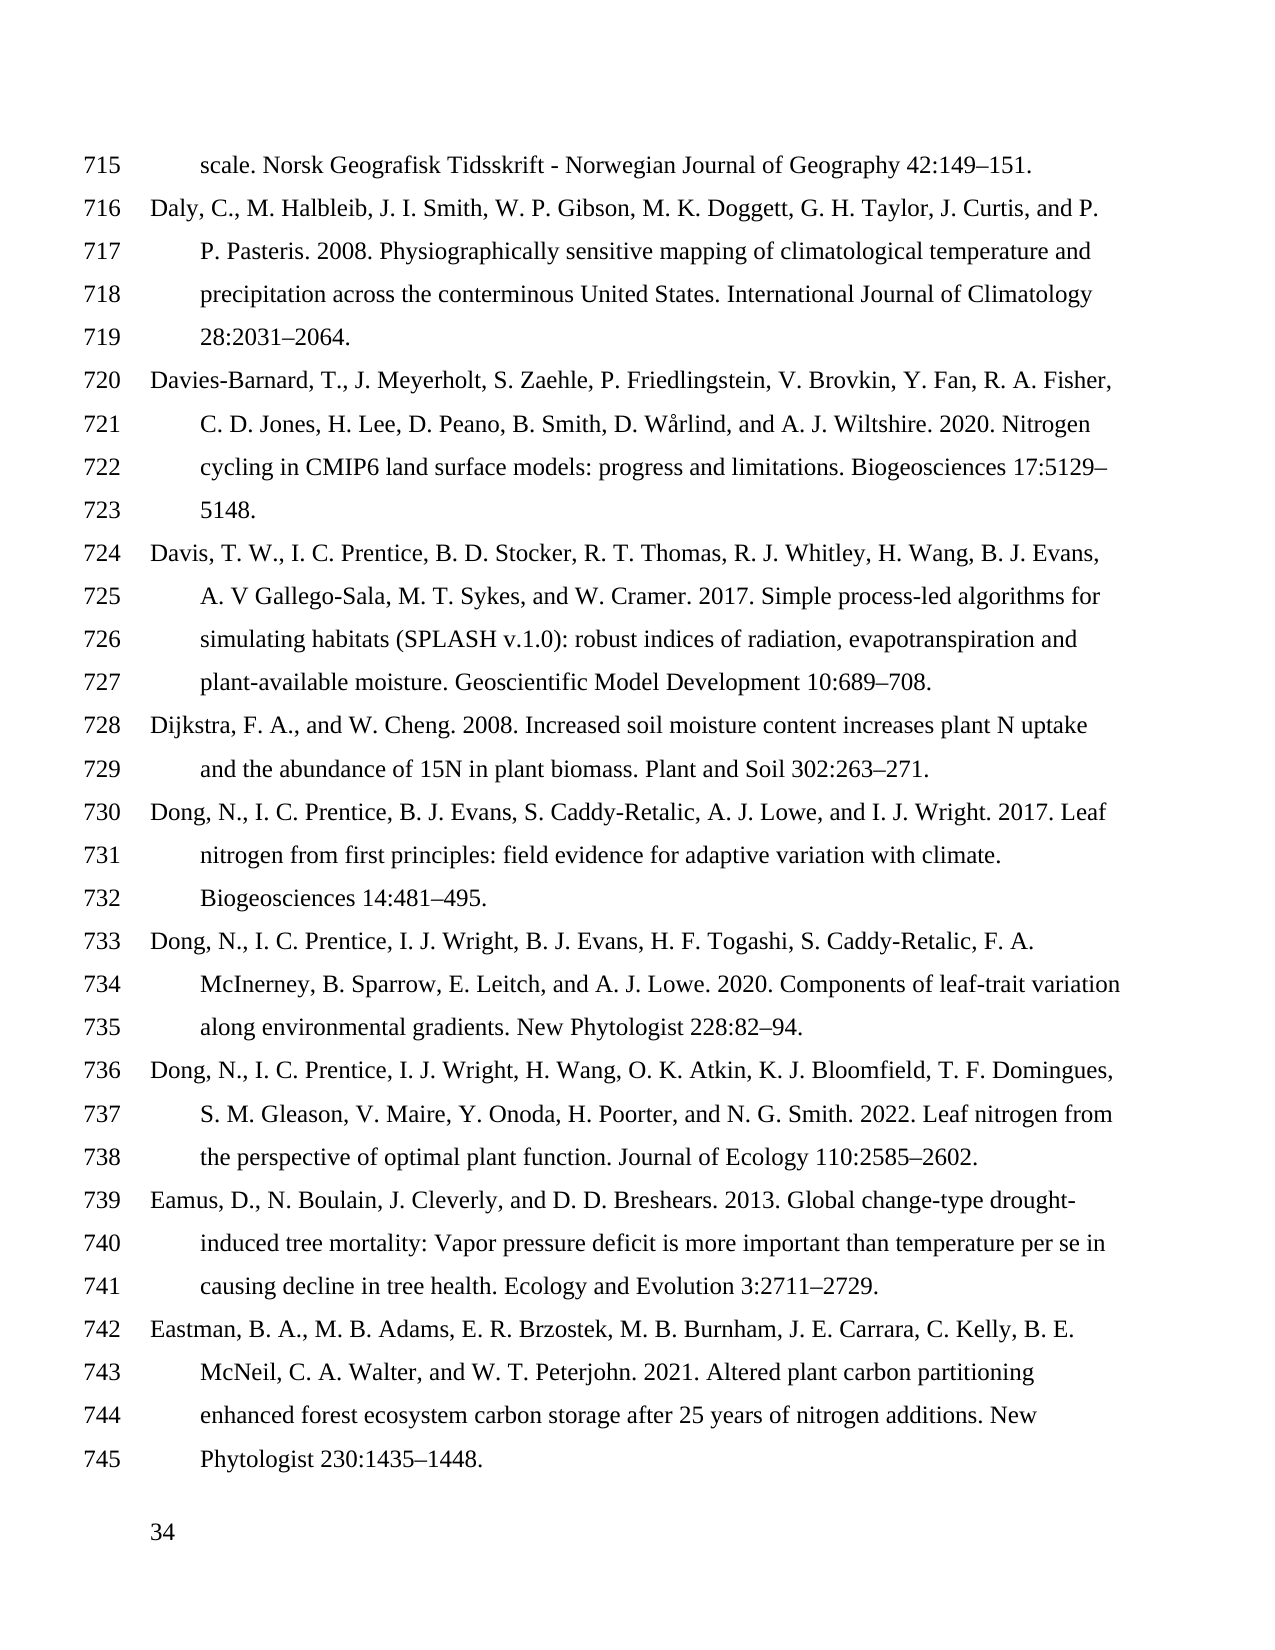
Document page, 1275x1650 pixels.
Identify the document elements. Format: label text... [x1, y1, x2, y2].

text Dong, N., I. C. Prentice, B. J. Evans, S. Caddy-Retalic, A. J. Lowe, and I. J. Wright. 2017. Leaf nitrogen from first principles: field evidence for adaptive variation with climate. Biogeosciences 14:481–495. [150, 797, 1125, 912]
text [150, 150, 1125, 179]
text Dong, N., I. C. Prentice, I. J. Wright, B. J. Evans, H. F. Togashi, S. Caddy-Retalic, F. A. McInerney, B. Sparrow, E. Leitch, and A. J. Lowe. 2020. Components of leaf‐trait variation along environmental gradients. New Phytologist 228:82–94. [150, 926, 1125, 1041]
text Dijkstra, F. A., and W. Cheng. 2008. Increased soil moisture content increases plant N uptake and the abundance of 15N in plant biomass. Plant and Soil 302:263–271. [150, 711, 1125, 782]
text Davies-Barnard, T., J. Meyerholt, S. Zaehle, P. Friedlingstein, V. Brovkin, Y. Fan, R. A. Fisher, C. D. Jones, H. Lee, D. Peano, B. Smith, D. Wårlind, and A. J. Wiltshire. 2020. Nitrogen cycling in CMIP6 land surface models: progress and limitations. Biogeosciences 17:5129–5148. [150, 366, 1125, 524]
text Eamus, D., N. Boulain, J. Cleverly, and D. D. Breshears. 2013. Global change-type drought-induced tree mortality: Vapor pressure deficit is more important than temperature per se in causing decline in tree health. Ecology and Evolution 3:2711–2729. [150, 1185, 1125, 1300]
text Davis, T. W., I. C. Prentice, B. D. Stocker, R. T. Thomas, R. J. Whitley, H. Wang, B. J. Evans, A. V Gallego-Sala, M. T. Sykes, and W. Cramer. 2017. Simple process-led algorithms for simulating habitats (SPLASH v.1.0): robust indices of radiation, evapotranspiration and plant-available moisture. Geoscientific Model Development 10:689–708. [150, 538, 1125, 696]
text Dong, N., I. C. Prentice, I. J. Wright, H. Wang, O. K. Atkin, K. J. Bloomfield, T. F. Domingues, S. M. Gleason, V. Maire, Y. Onoda, H. Poorter, and N. G. Smith. 2022. Leaf nitrogen from the perspective of optimal plant function. Journal of Ecology 110:2585–2602. [150, 1056, 1125, 1171]
text Eastman, B. A., M. B. Adams, E. R. Brzostek, M. B. Burnham, J. E. Carrara, C. Kelly, B. E. McNeil, C. A. Walter, and W. T. Peterjohn. 2021. Altered plant carbon partitioning enhanced forest ecosystem carbon storage after 25 years of nitrogen additions. New Phytologist 230:1435–1448. [150, 1314, 1125, 1472]
text Daly, C., M. Halbleib, J. I. Smith, W. P. Gibson, M. K. Doggett, G. H. Taylor, J. Curtis, and P. P. Pasteris. 2008. Physiographically sensitive mapping of climatological temperature and precipitation across the conterminous United States. International Journal of Climatology 28:2031–2064. [150, 193, 1125, 351]
